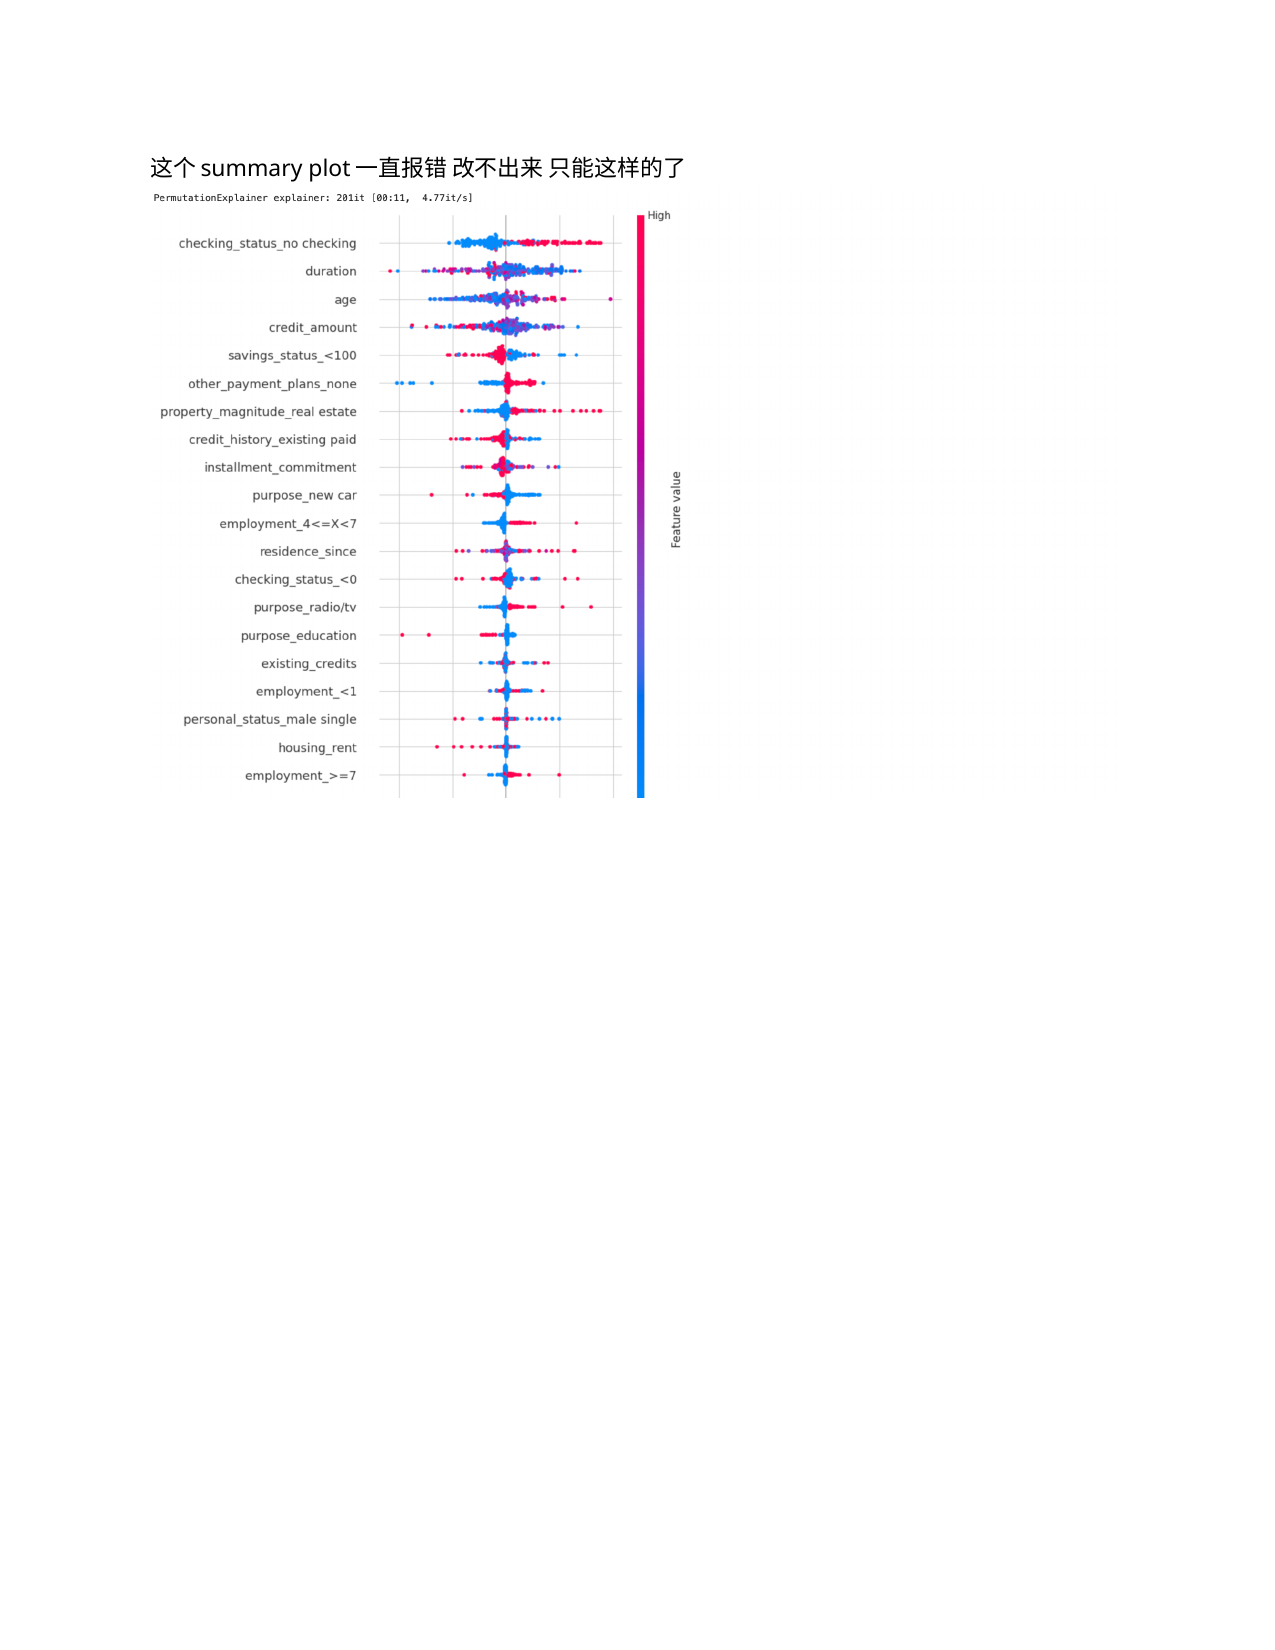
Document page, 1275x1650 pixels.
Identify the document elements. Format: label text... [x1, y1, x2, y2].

text 这个summary plot一直报错 改不出来 只能这样的了 [150, 150, 1125, 187]
picture [150, 187, 1125, 798]
